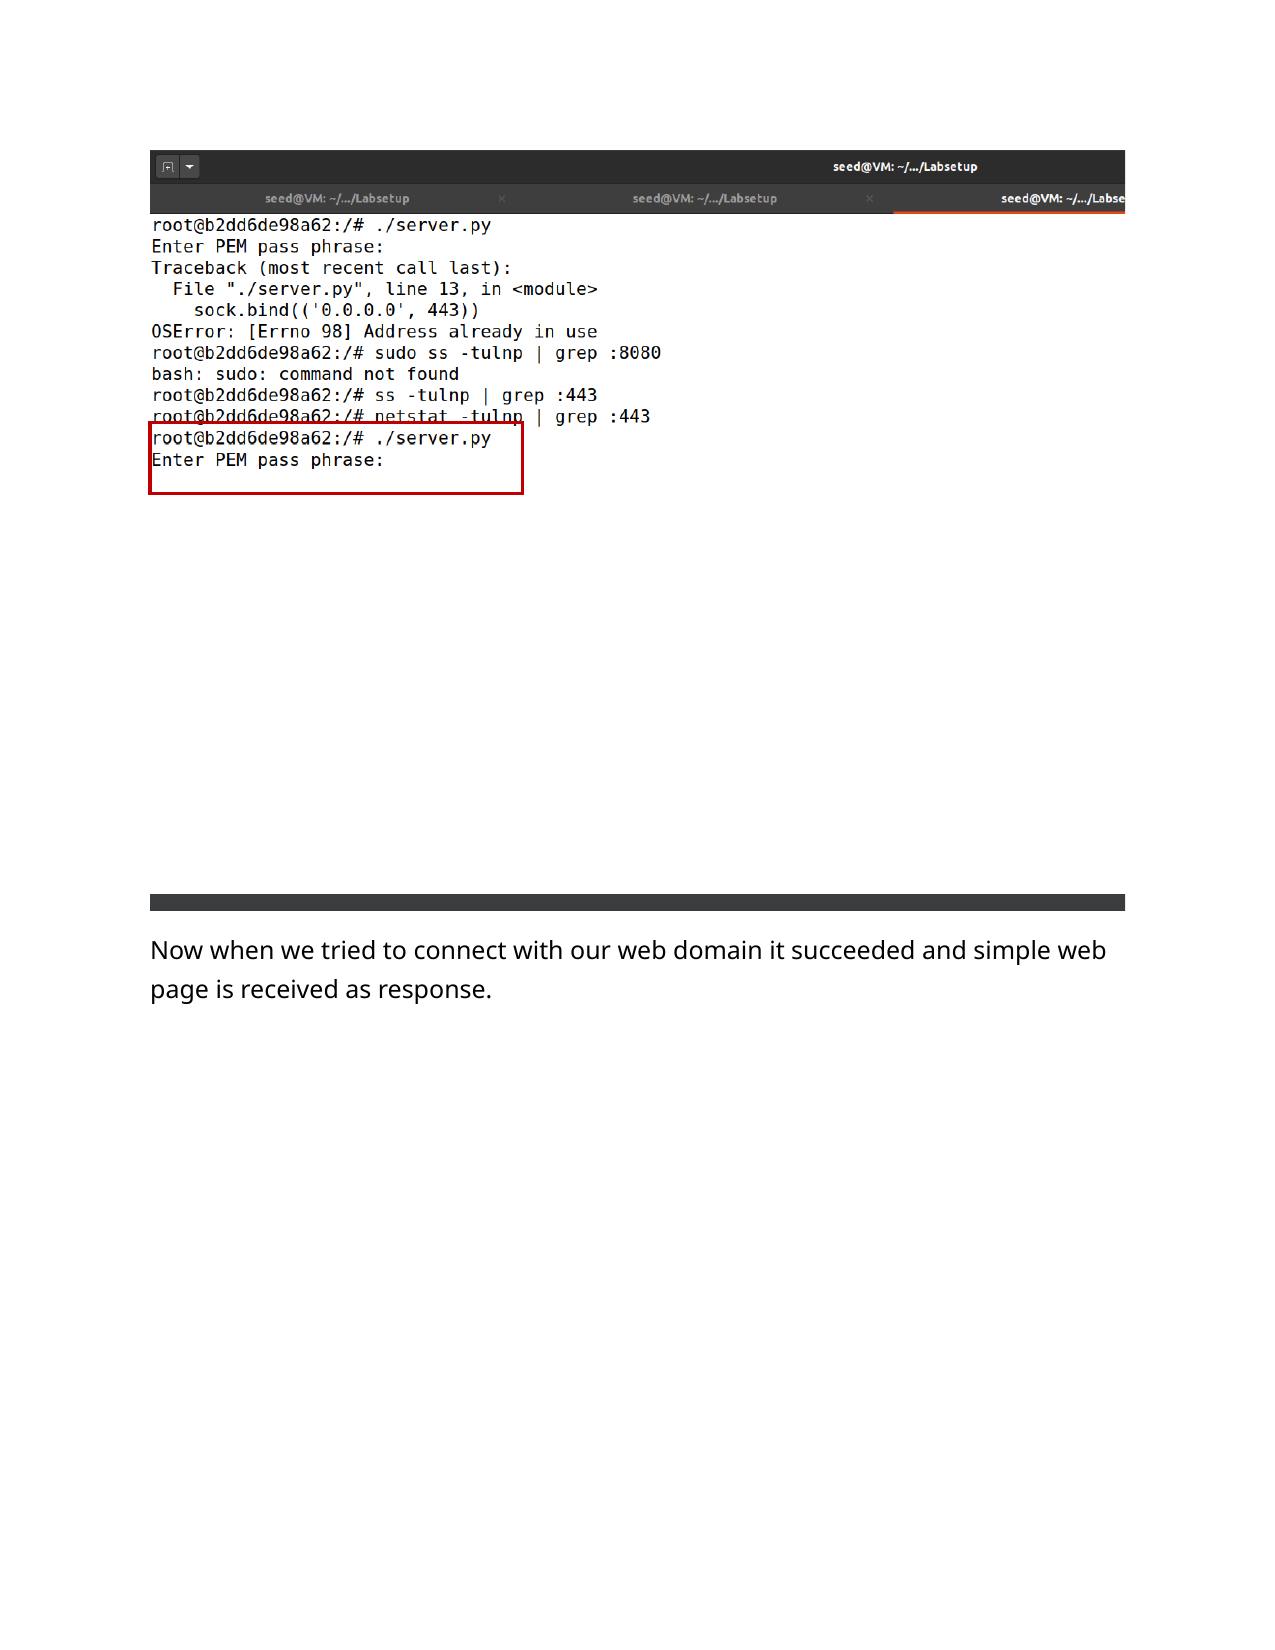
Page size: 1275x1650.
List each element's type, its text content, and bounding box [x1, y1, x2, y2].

picture [150, 150, 1125, 911]
text Now when we tried to connect with our web domain it succeeded and simple web page is received as response. [150, 933, 1125, 1006]
picture [152, 424, 521, 492]
